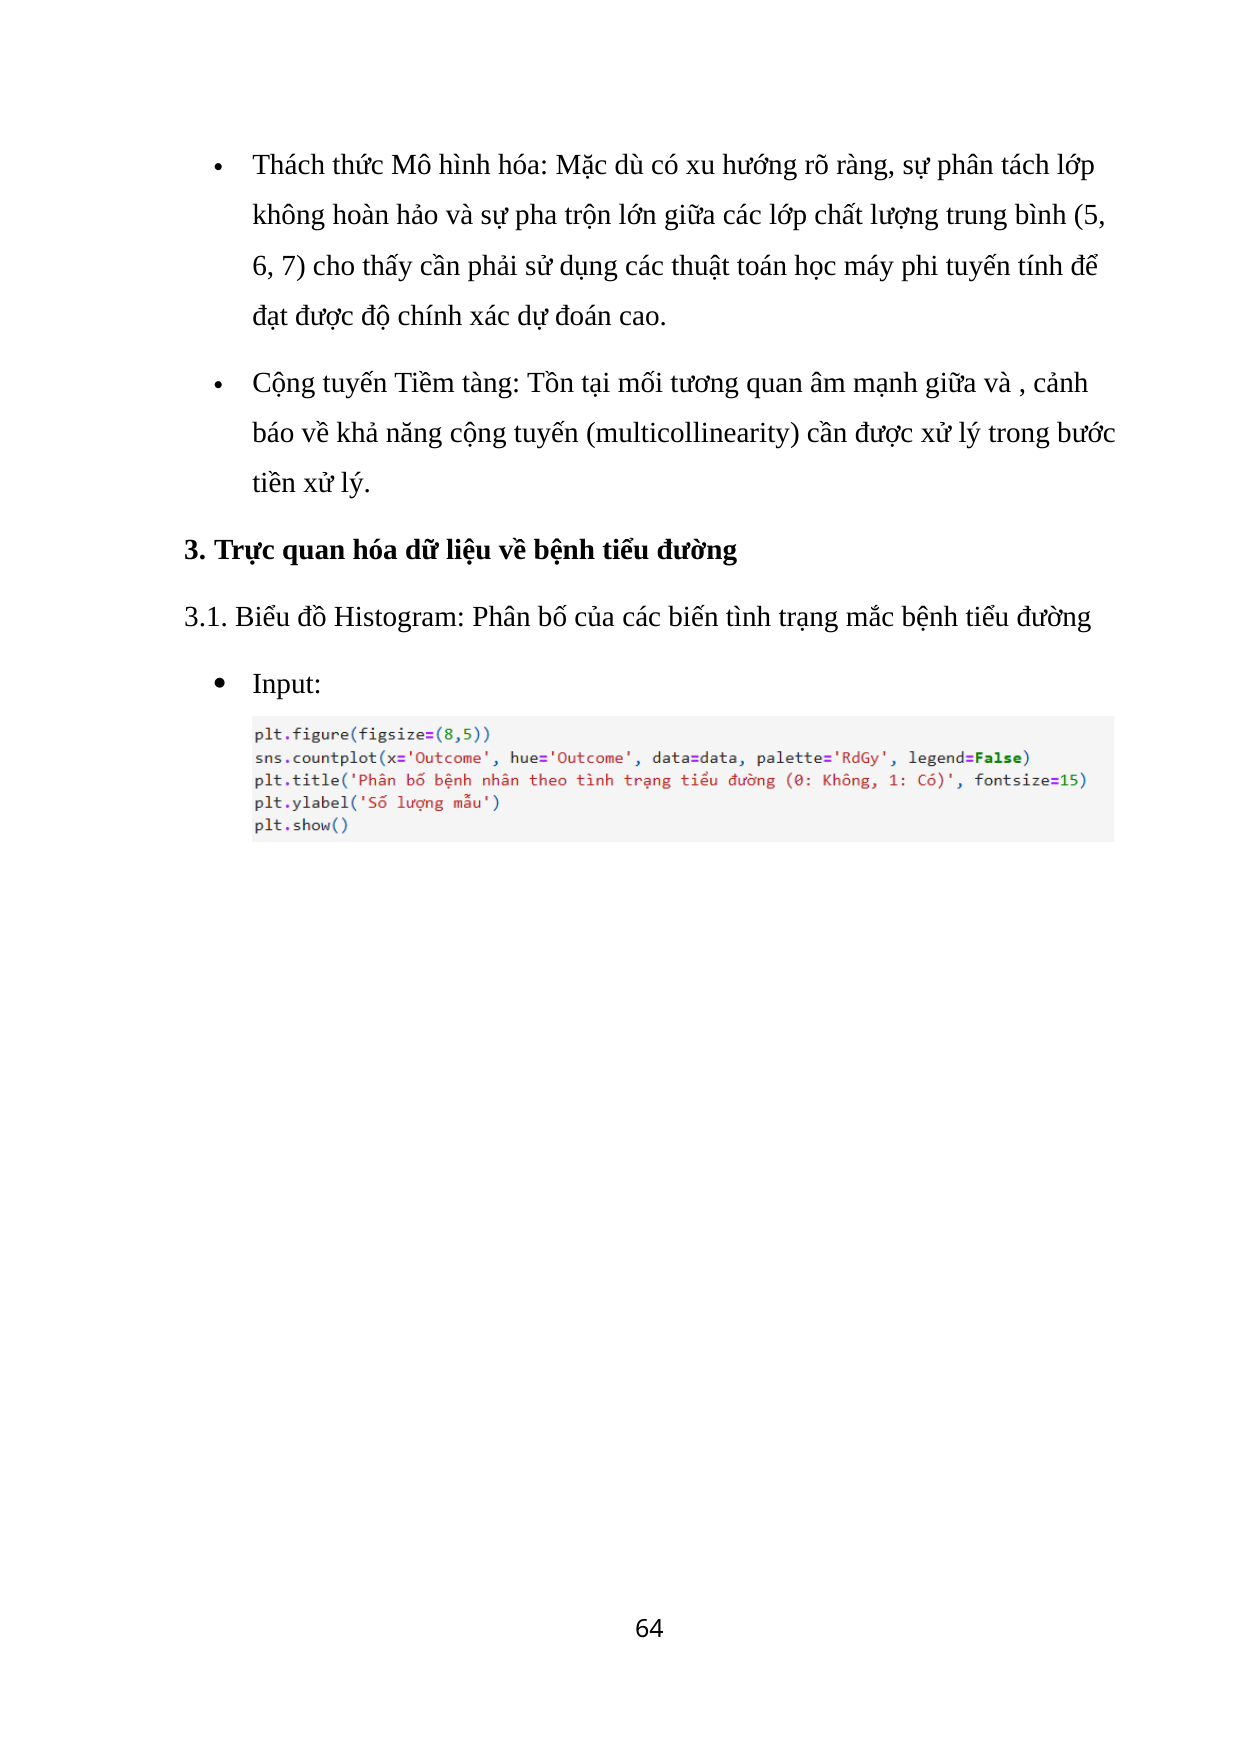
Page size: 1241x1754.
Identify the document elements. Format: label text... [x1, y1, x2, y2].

list Input: [214, 666, 1122, 700]
picture [252, 716, 1115, 842]
list Trực quan hóa dữ liệu về bệnh tiểu đường [184, 532, 1122, 566]
list Cộng tuyến Tiềm tàng: Tồn tại mối tương quan âm mạnh giữa và , cảnh báo về khả năng cộng tuyến (multicollinearity) cần được xử lý trong bước tiền xử lý. [214, 365, 1122, 499]
text 3.1. Biểu đồ Histogram: Phân bố của các biến tình trạng mắc bệnh tiểu đường [184, 599, 1122, 633]
list Thách thức Mô hình hóa: Mặc dù có xu hướng rõ ràng, sự phân tách lớp không hoàn hảo và sự pha trộn lớn giữa các lớp chất lượng trung bình (5, 6, 7) cho thấy cần phải sử dụng các thuật toán học máy phi tuyến tính để đạt được độ chính xác dự đoán cao. [214, 147, 1122, 331]
